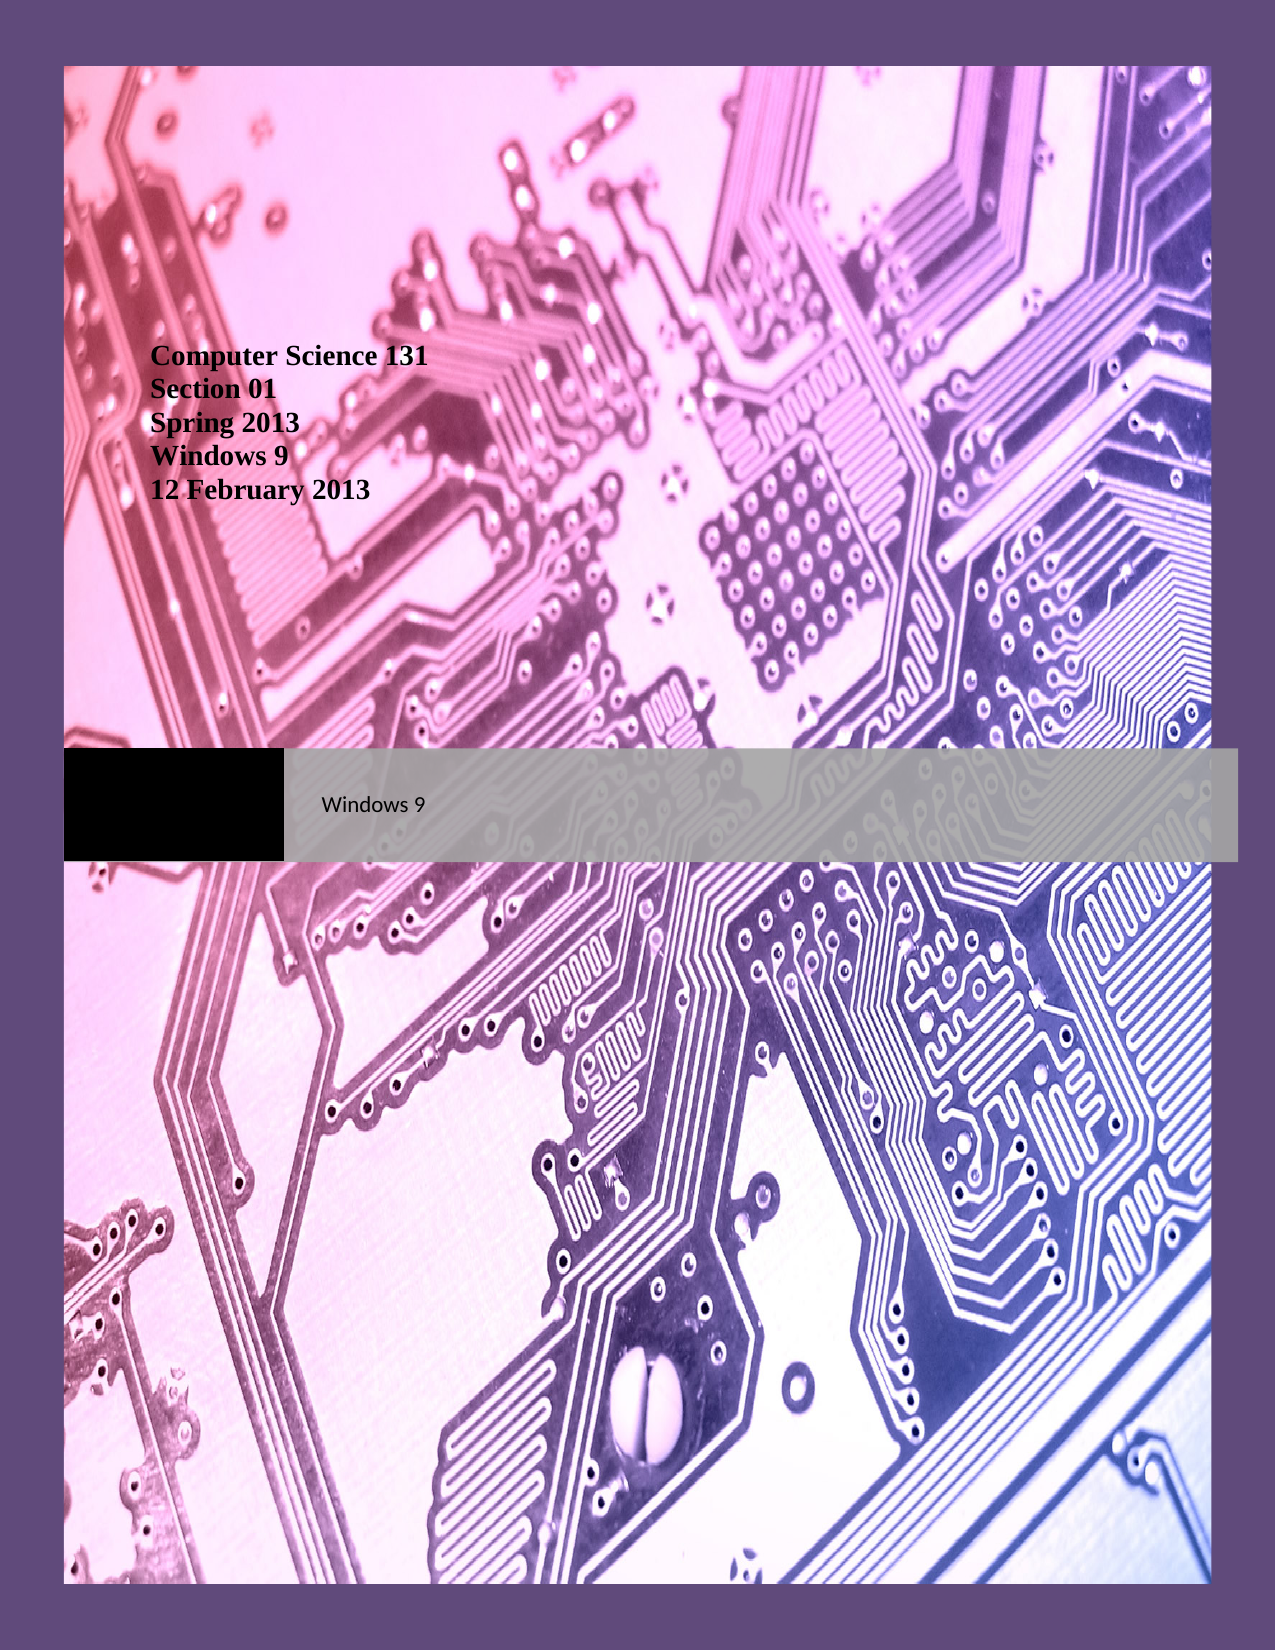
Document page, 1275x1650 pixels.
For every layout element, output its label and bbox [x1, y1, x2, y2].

picture [63, 66, 1212, 1584]
